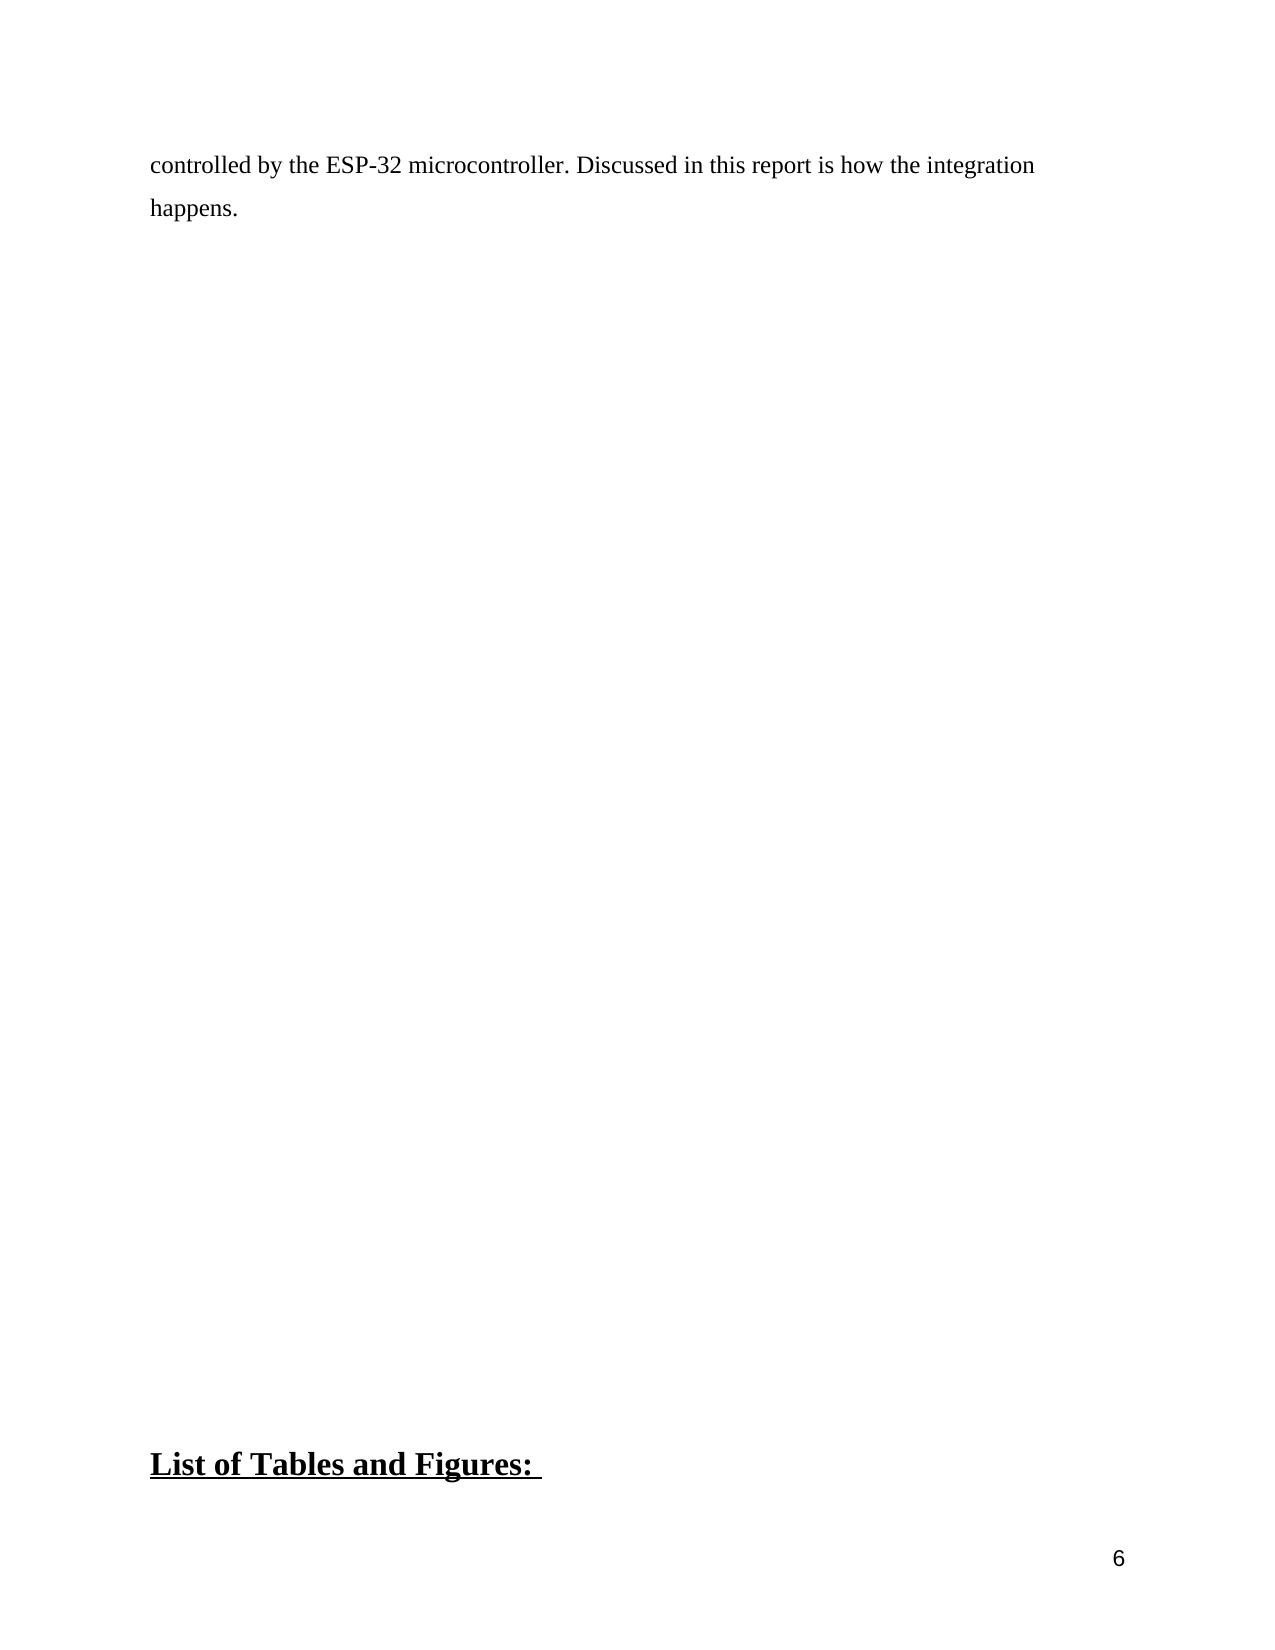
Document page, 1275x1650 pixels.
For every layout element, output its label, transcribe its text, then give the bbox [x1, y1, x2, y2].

text List of Tables and Figures: [150, 1444, 1125, 1482]
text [150, 150, 1125, 222]
